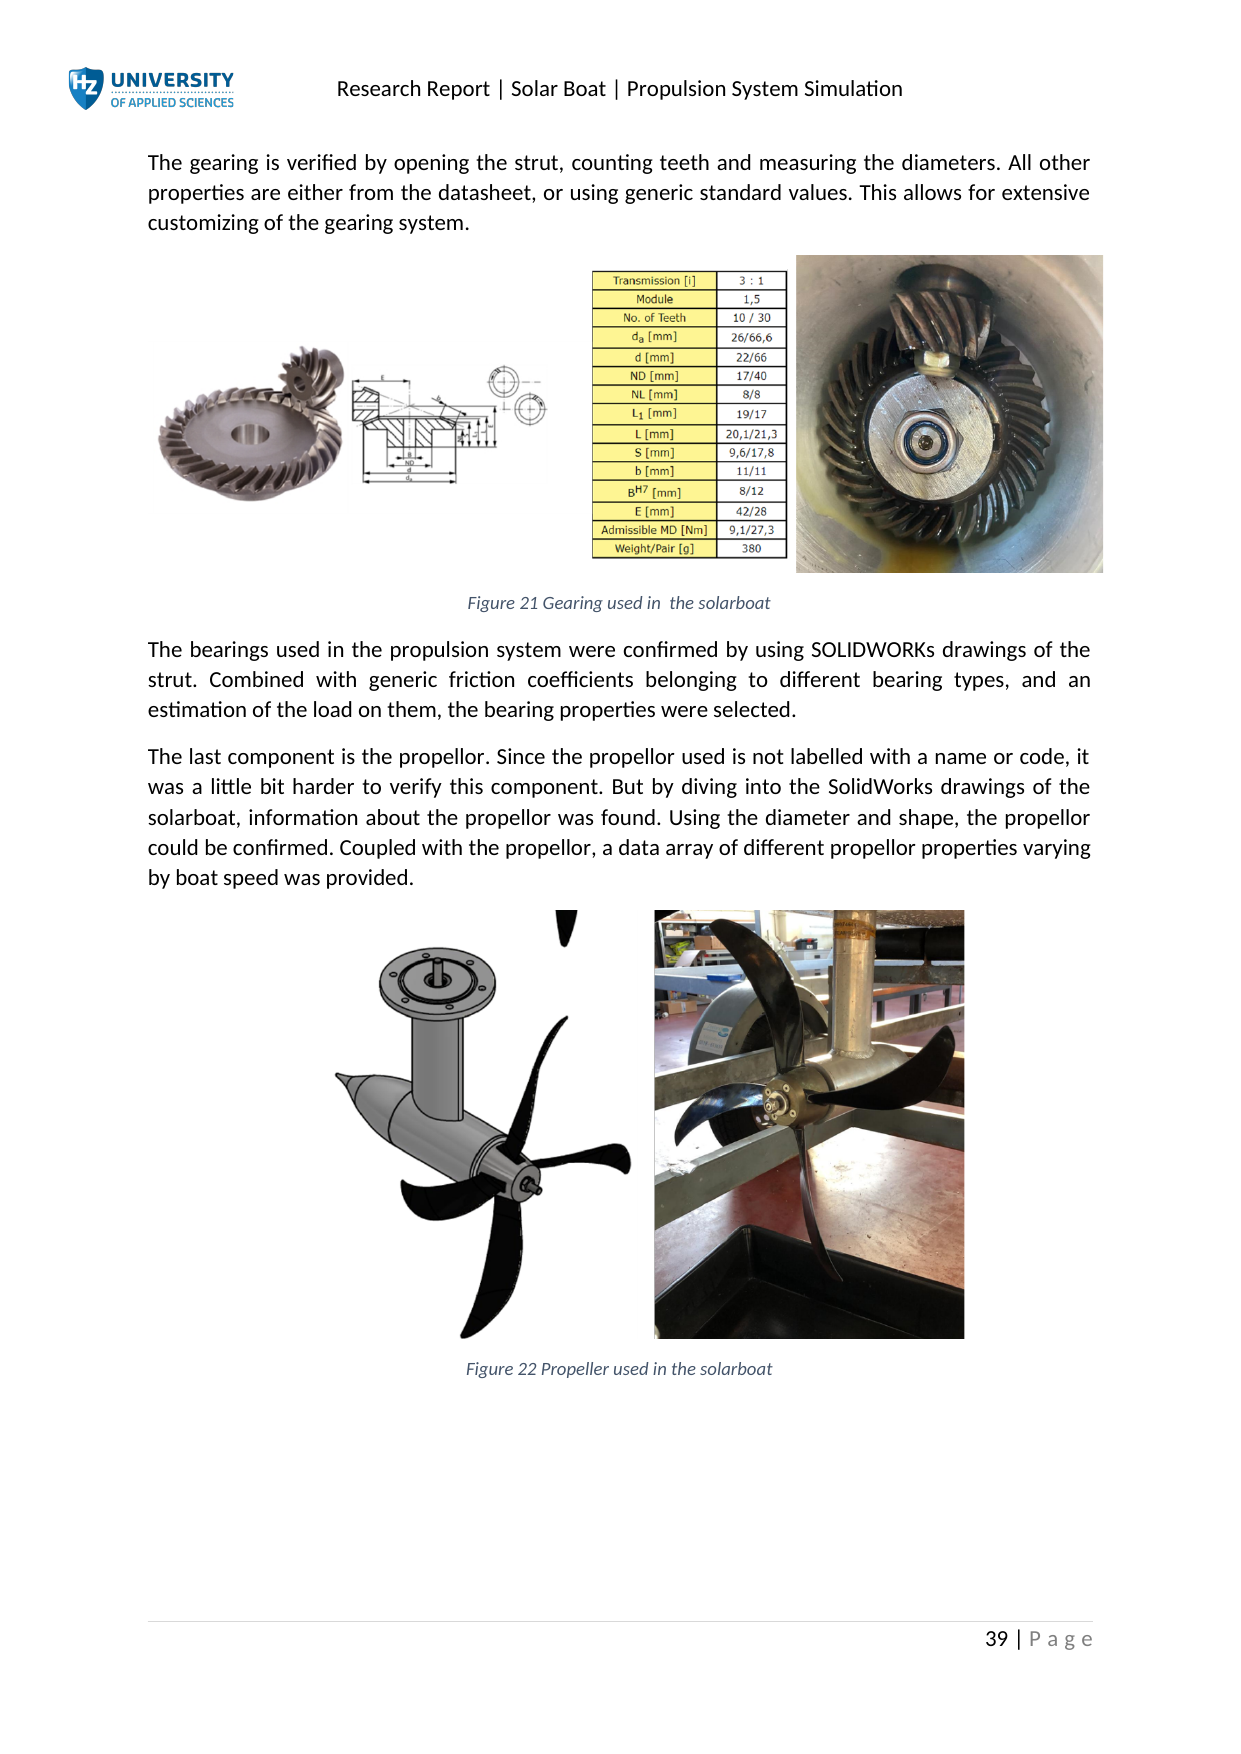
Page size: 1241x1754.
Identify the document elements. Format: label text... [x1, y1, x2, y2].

picture [276, 910, 965, 1339]
picture [147, 255, 1104, 573]
text Figure 22 Propeller used in the solarboat [148, 1357, 1093, 1380]
text The last component is the propellor. Since the propellor used is not labelled with a name or code, it was a little bit harder to verify this component. But by diving into the SolidWorks drawings of the solarboat, information about the propellor was found. Using the diameter and shape, the propellor could be confirmed. Coupled with the propellor, a data array of different propellor properties varying by boat speed was provided. [148, 742, 1093, 891]
text The bearings used in the propulsion system were confirmed by using SOLIDWORKs drawings of the strut. Combined with generic friction coefficients belonging to different bearing types, and an estimation of the load on them, the bearing properties were selected. [148, 635, 1093, 723]
text Figure 21 Gearing used in the solarboat [148, 591, 1093, 614]
text The gearing is verified by opening the strut, counting teeth and measuring the diameters. All other properties are either from the datasheet, or using generic standard values. This allows for extensive customizing of the gearing system. [148, 148, 1093, 236]
picture [68, 67, 234, 110]
